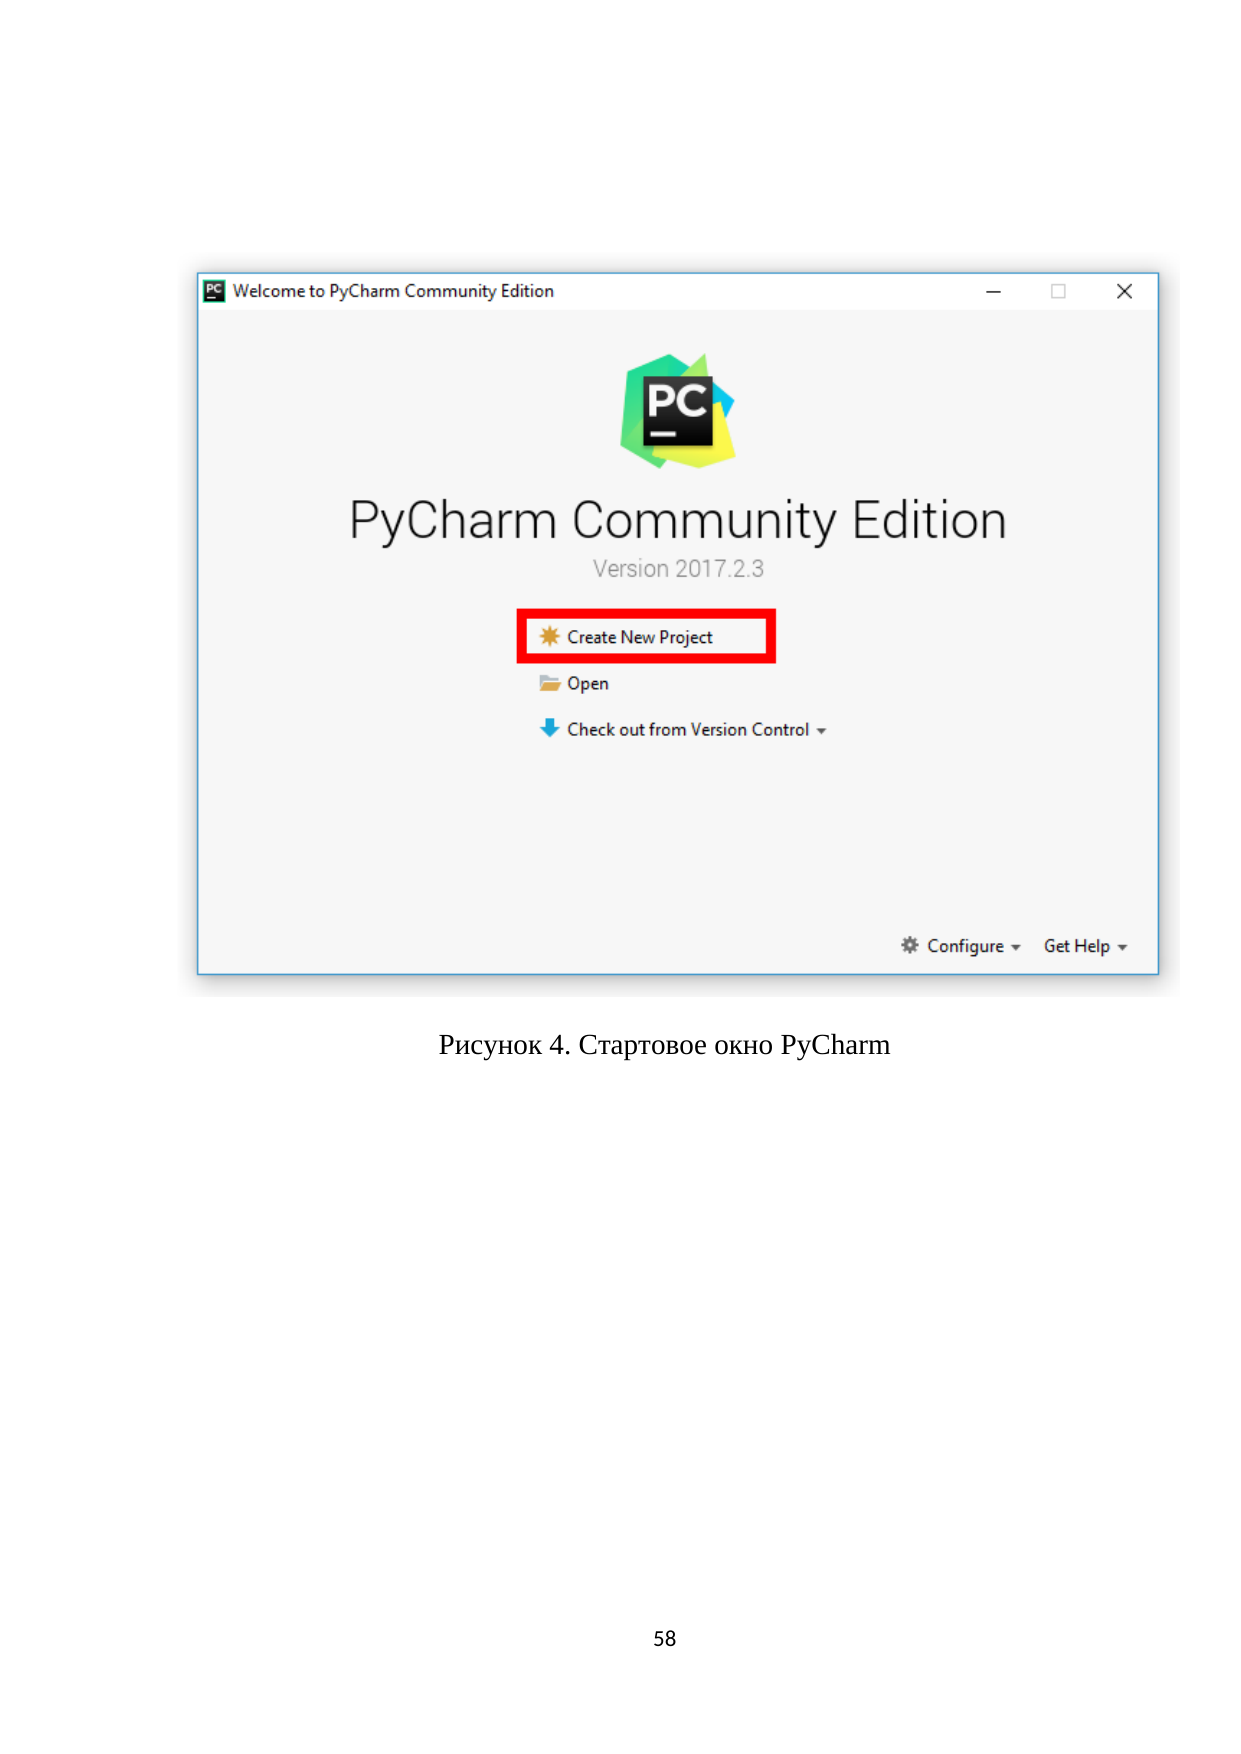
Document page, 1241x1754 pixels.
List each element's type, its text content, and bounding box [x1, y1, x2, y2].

picture [177, 252, 1180, 997]
text Рисунок 4. Стартовое окно PyCharm [177, 1027, 1152, 1061]
